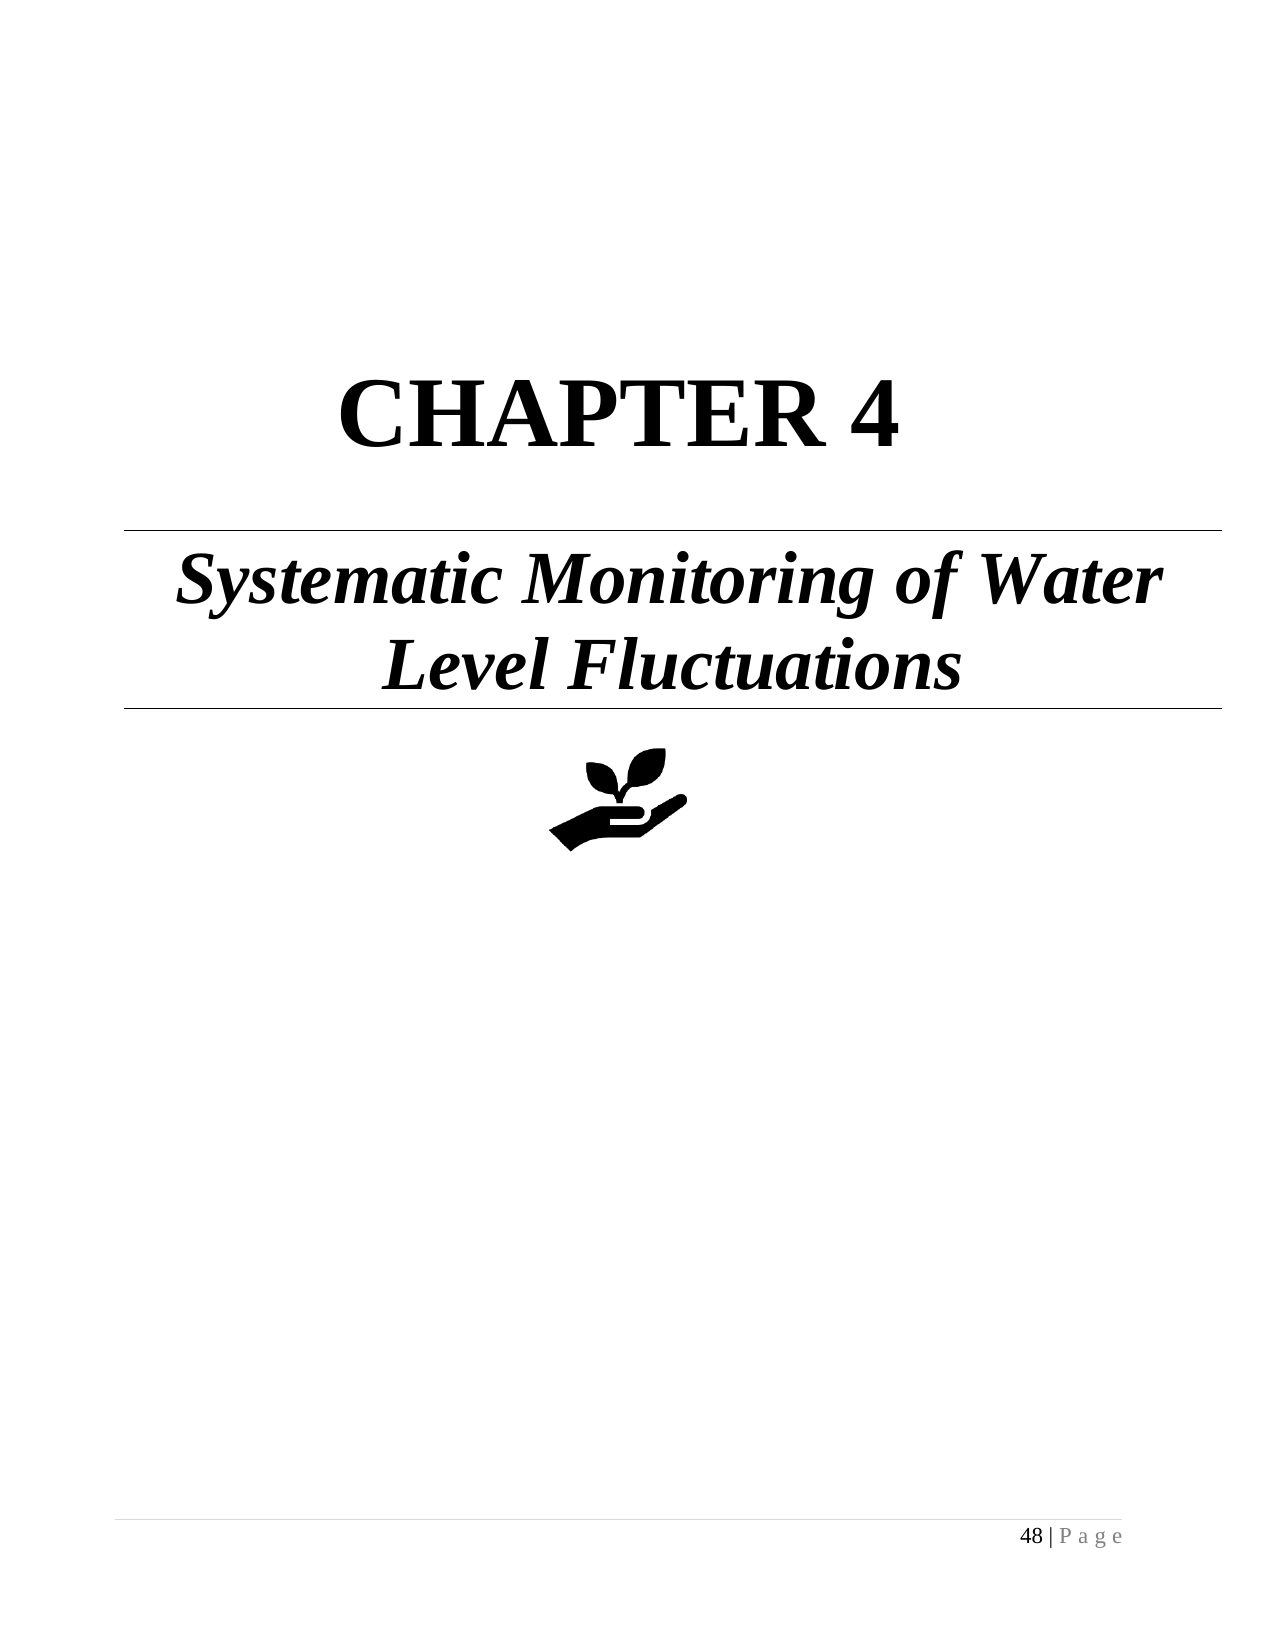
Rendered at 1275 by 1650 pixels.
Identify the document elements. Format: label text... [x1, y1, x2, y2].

text CHAPTER 4 [114, 353, 1122, 468]
text Systematic Monitoring of Water Level Fluctuations [124, 531, 1222, 708]
picture [542, 724, 693, 875]
